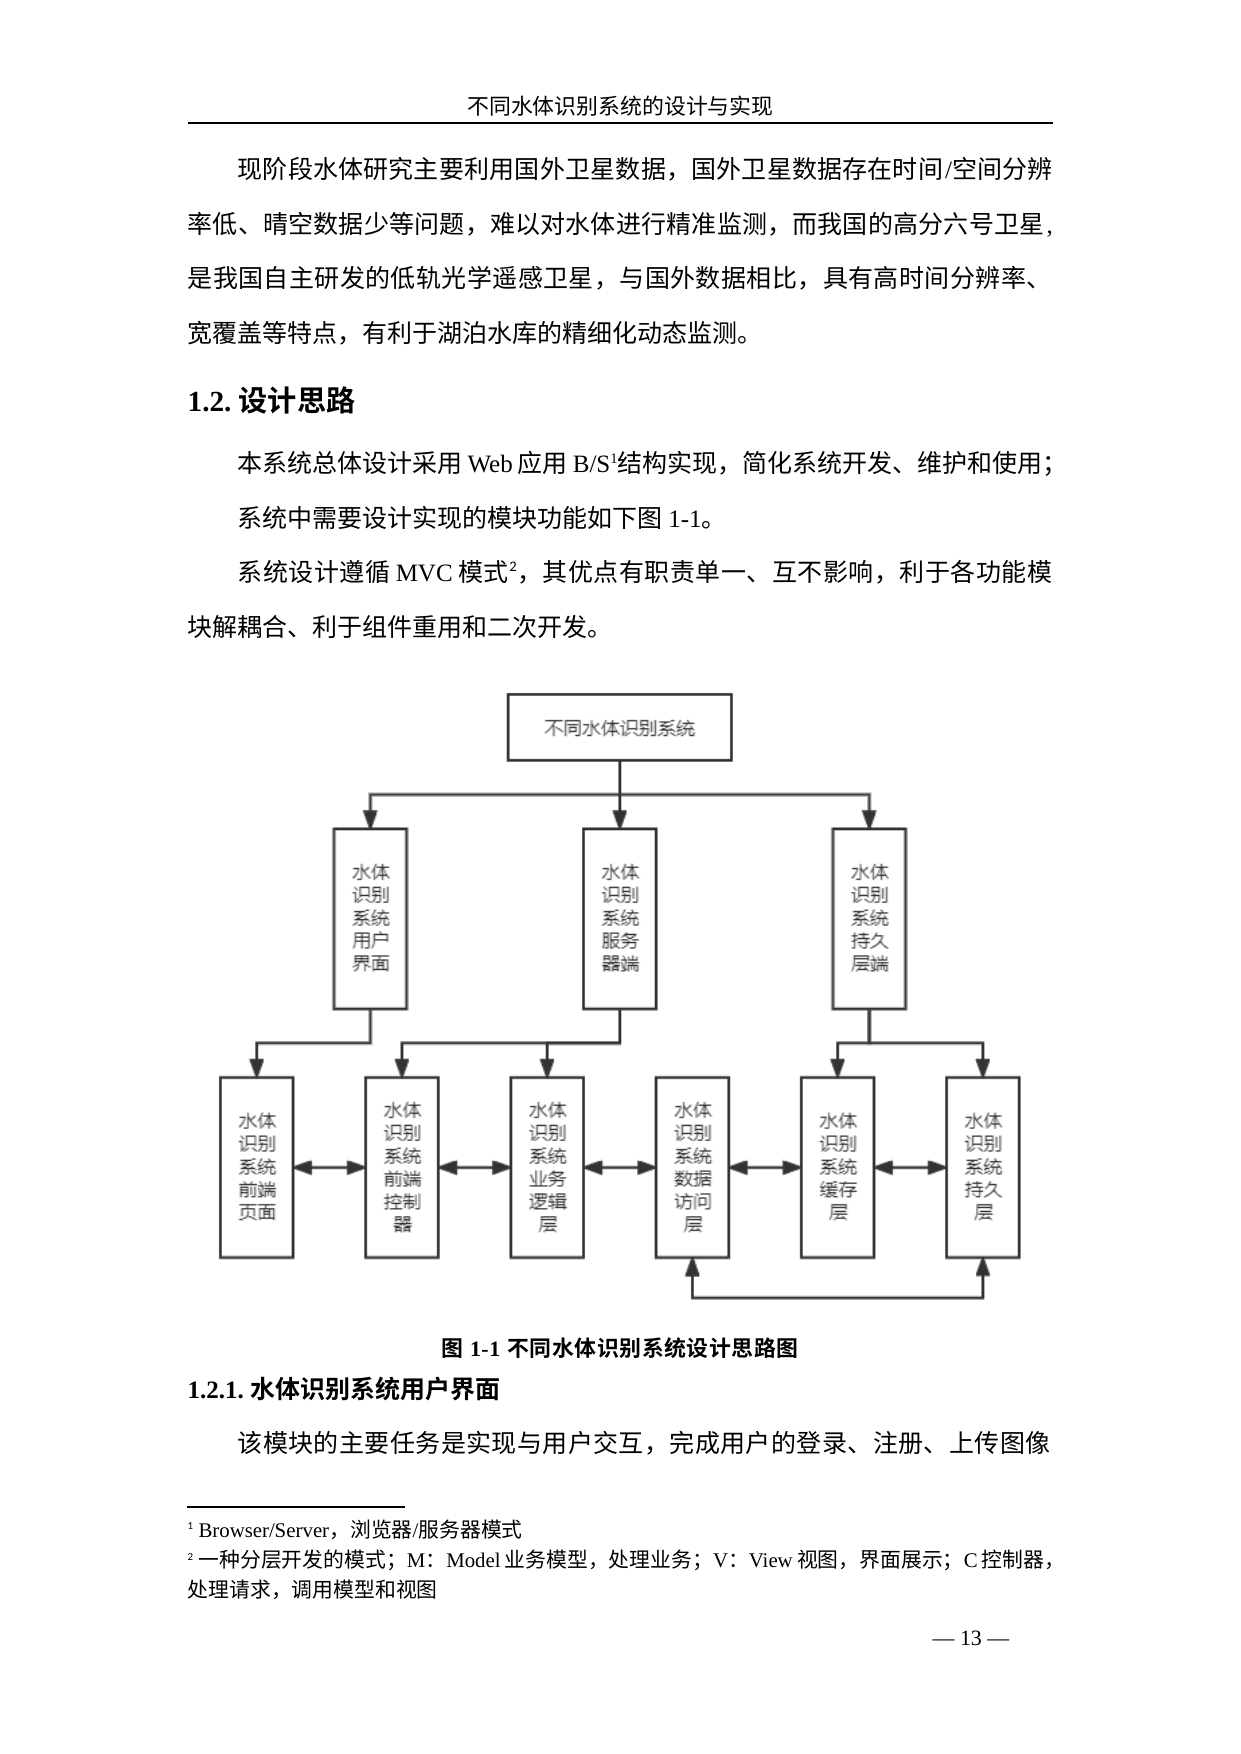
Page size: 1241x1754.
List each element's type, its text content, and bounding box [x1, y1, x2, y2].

text 本系统总体设计采用Web应用B/S结构实现，简化系统开发、维护和使用； [187, 444, 1053, 480]
subtitle 水体识别系统用户界面 [187, 1369, 1053, 1406]
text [187, 1424, 1053, 1460]
text 系统设计遵循MVC模式，其优点有职责单一、互不影响，利于各功能模块解耦合、利于组件重用和二次开发。 [187, 553, 1053, 643]
subtitle 设计思路 [187, 377, 1053, 419]
text 图 1-1 不同水体识别系统设计思路图 [187, 1332, 1053, 1363]
text 现阶段水体研究主要利用国外卫星数据，国外卫星数据存在时间/空间分辨率低、晴空数据少等问题，难以对水体进行精准监测，而我国的高分六号卫星,是我国自主研发的低轨光学遥感卫星，与国外数据相比，具有高时间分辨率、宽覆盖等特点，有利于湖泊水库的精细化动态监测。 [187, 150, 1053, 349]
picture [187, 661, 1053, 1332]
text 系统中需要设计实现的模块功能如下图 1-1。 [187, 498, 1053, 534]
